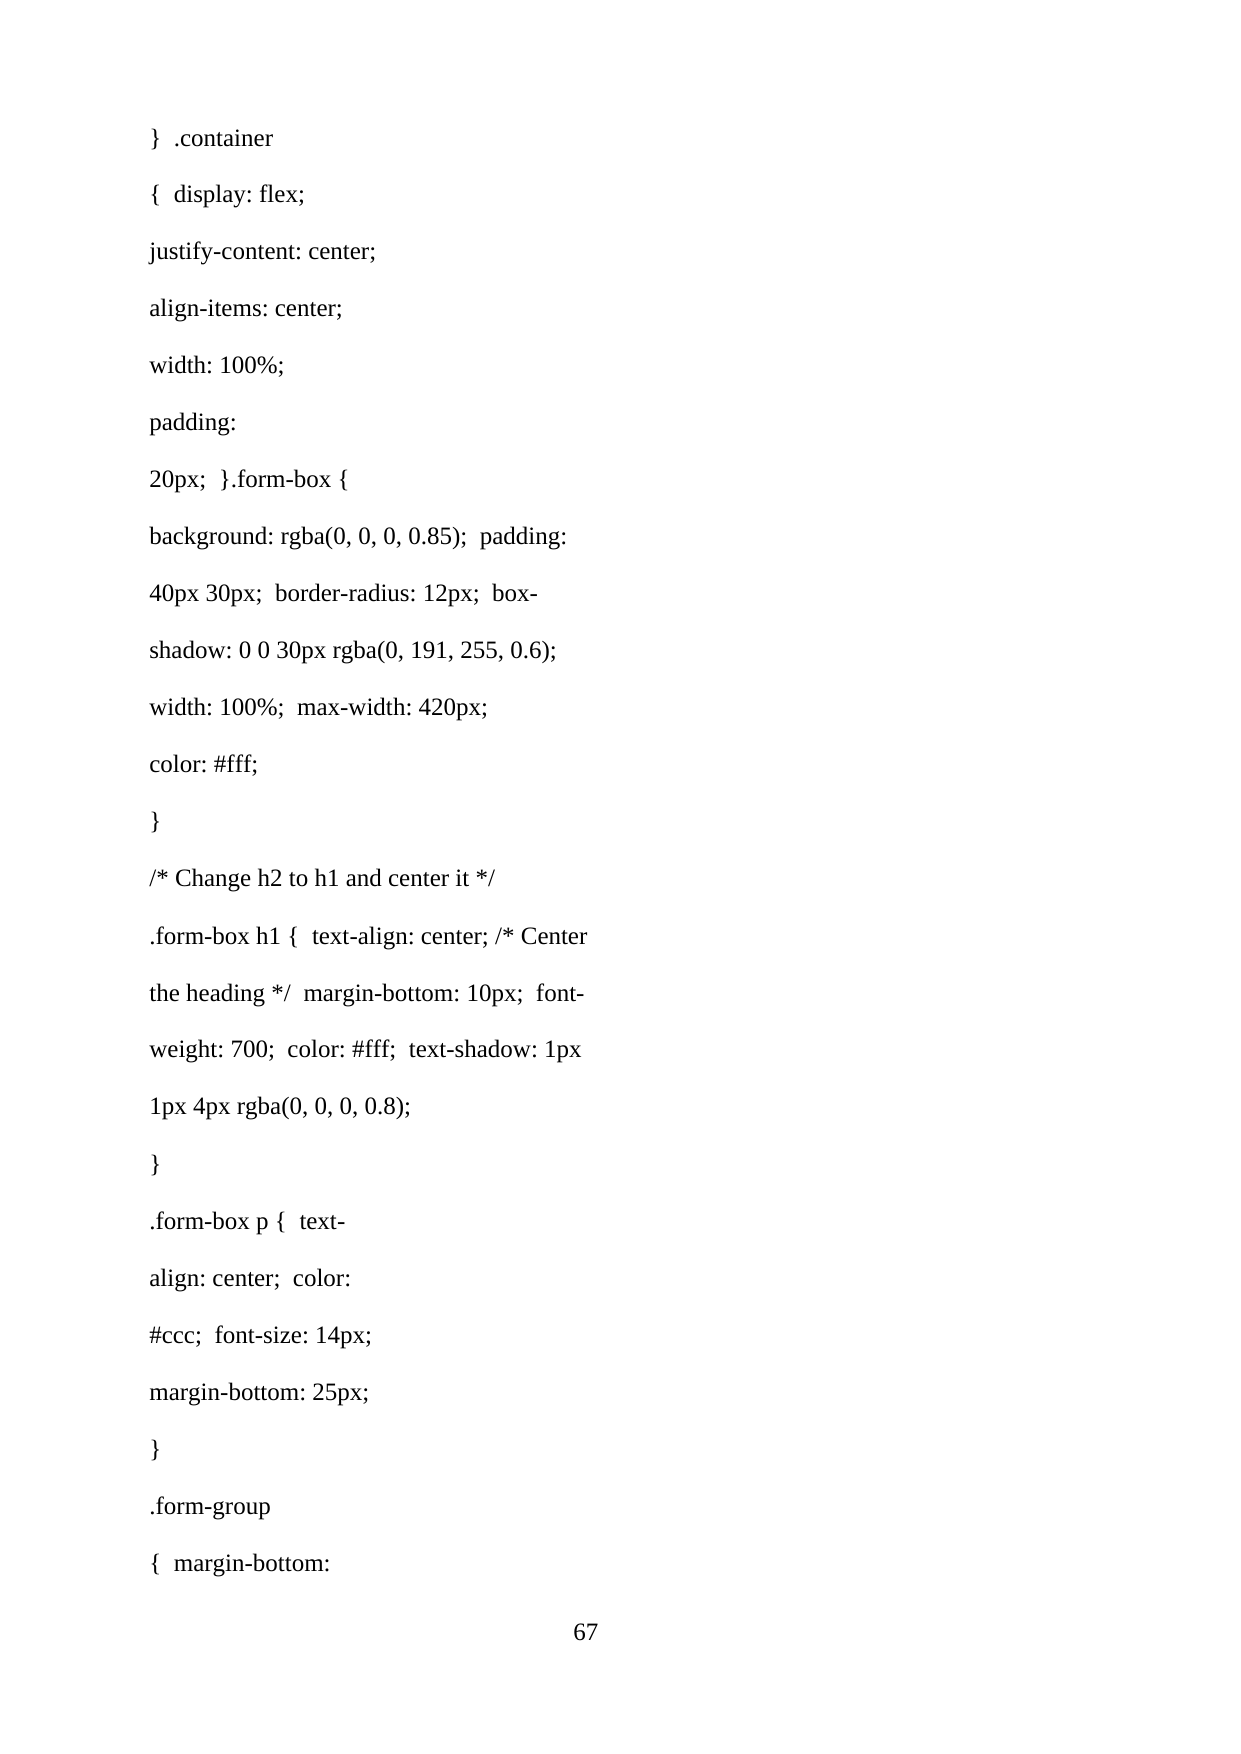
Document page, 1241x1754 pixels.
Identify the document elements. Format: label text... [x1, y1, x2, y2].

text } [149, 1434, 1093, 1462]
text background: rgba(0, 0, 0, 0.85); padding: 40px 30px; border-radius: 12px; box-shadow: 0 0 30px rgba(0, 191, 255, 0.6); width: 100%; max-width: 420px; [149, 521, 602, 721]
text } .container { display: flex; justify-content: center; align-items: center; width: 100%; padding: 20px; }.form-box { [149, 123, 376, 493]
text .form-box h1 { text-align: center; /* Center the heading */ margin-bottom: 10px; font-weight: 700; color: #fff; text-shadow: 1px 1px 4px rgba(0, 0, 0, 0.8); [149, 921, 590, 1120]
text } [149, 806, 1093, 835]
text .form-box p { text-align: center; color: #ccc; font-size: 14px; margin-bottom: 25px; [149, 1206, 373, 1405]
text } [149, 1149, 1093, 1177]
text color: #fff; [149, 749, 1093, 778]
text /* Change h2 to h1 and center it */ [149, 863, 1093, 892]
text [149, 1491, 369, 1577]
